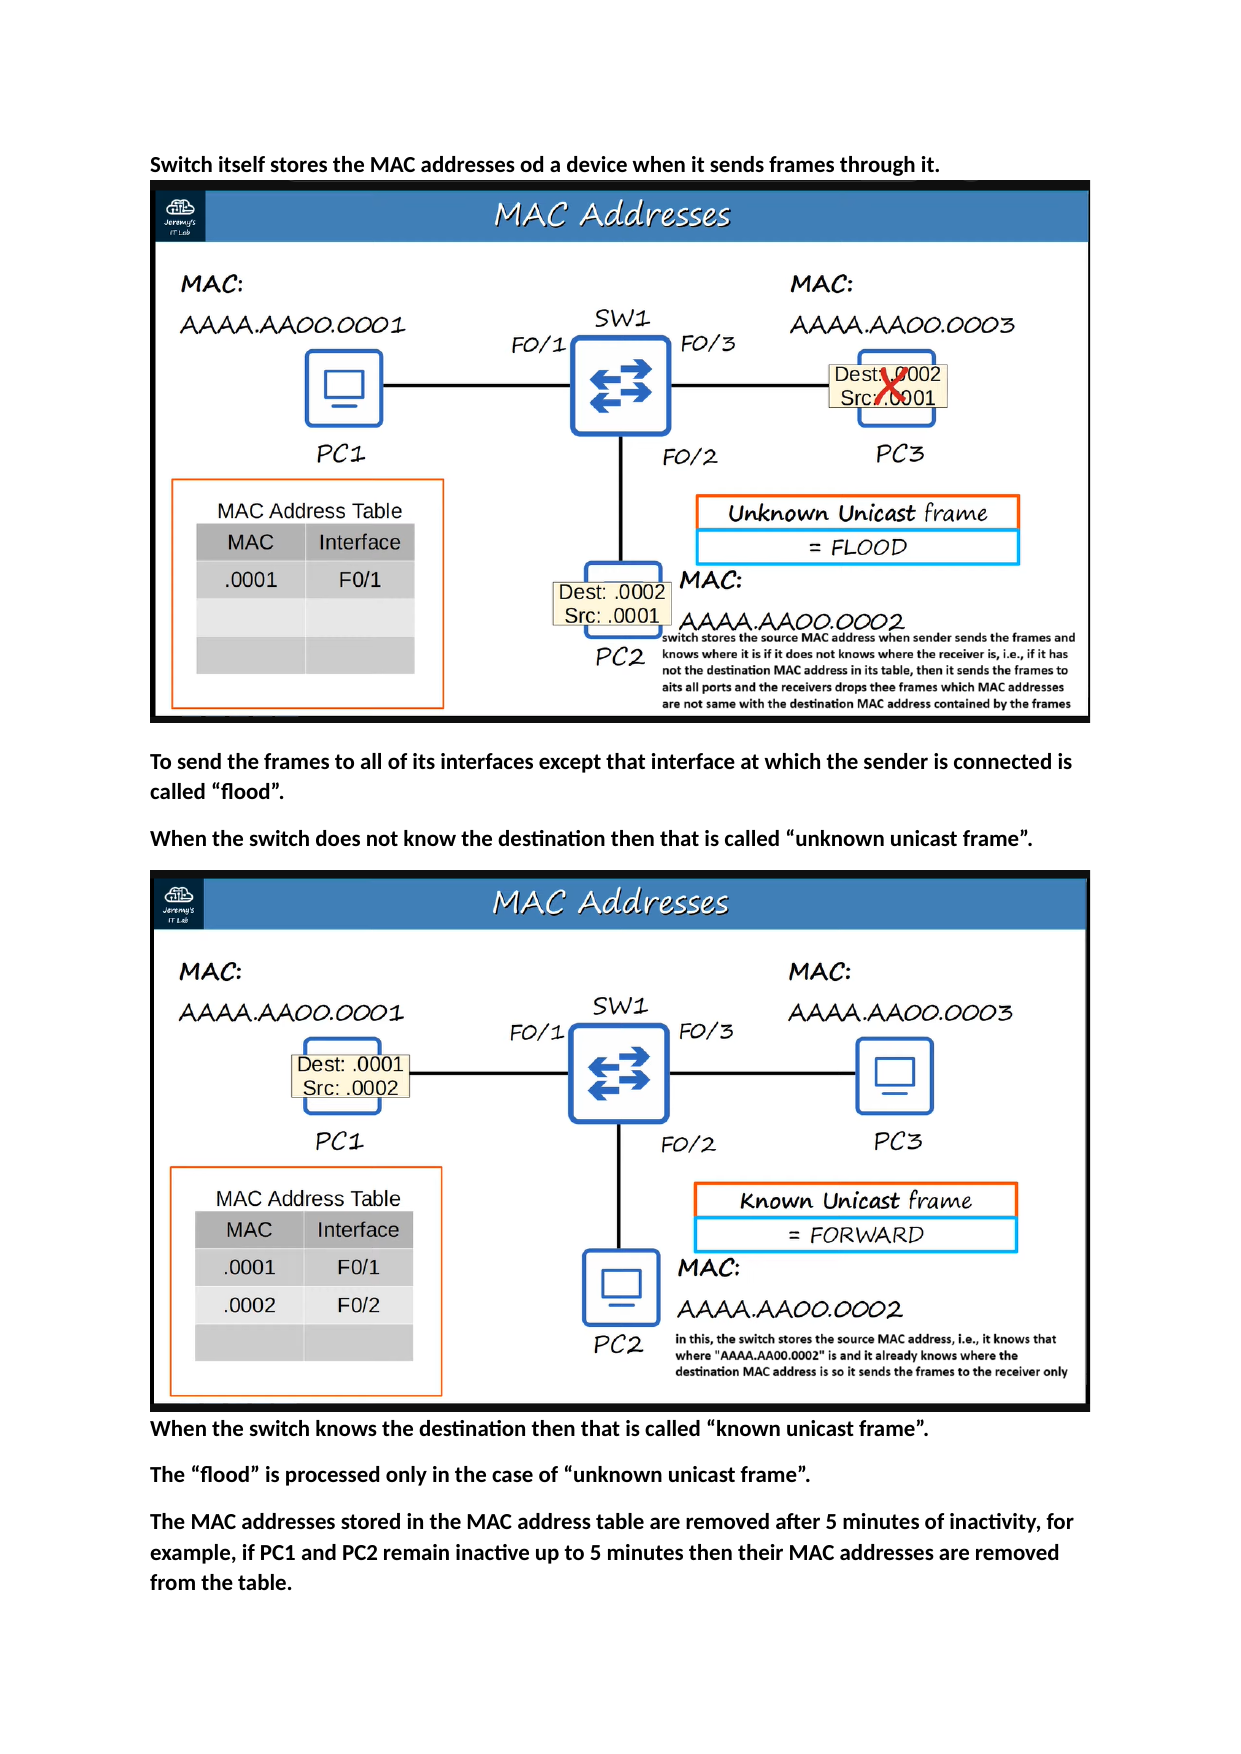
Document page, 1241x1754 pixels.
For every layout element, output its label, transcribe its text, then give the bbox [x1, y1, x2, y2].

text When the switch does not know the destination then that is called “unknown unicast frame”. [150, 824, 1090, 852]
text Switch itself stores the MAC addresses od a device when it sends frames through it. [150, 150, 1090, 180]
text The “flood” is processed only in the case of “unknown unicast frame”. [150, 1461, 1090, 1489]
text To send the frames to all of its interfaces except that interface at which the sender is connected is called “flood”. [150, 747, 1090, 805]
text The MAC addresses stored in the MAC address table are removed after 5 minutes of inactivity, for example, if PC1 and PC2 remain inactive up to 5 minutes then their MAC addresses are removed from the table. [150, 1507, 1090, 1596]
picture [150, 870, 1091, 1412]
text When the switch knows the destination then that is called “known unicast frame”. [150, 1412, 1090, 1442]
picture [150, 180, 1091, 723]
